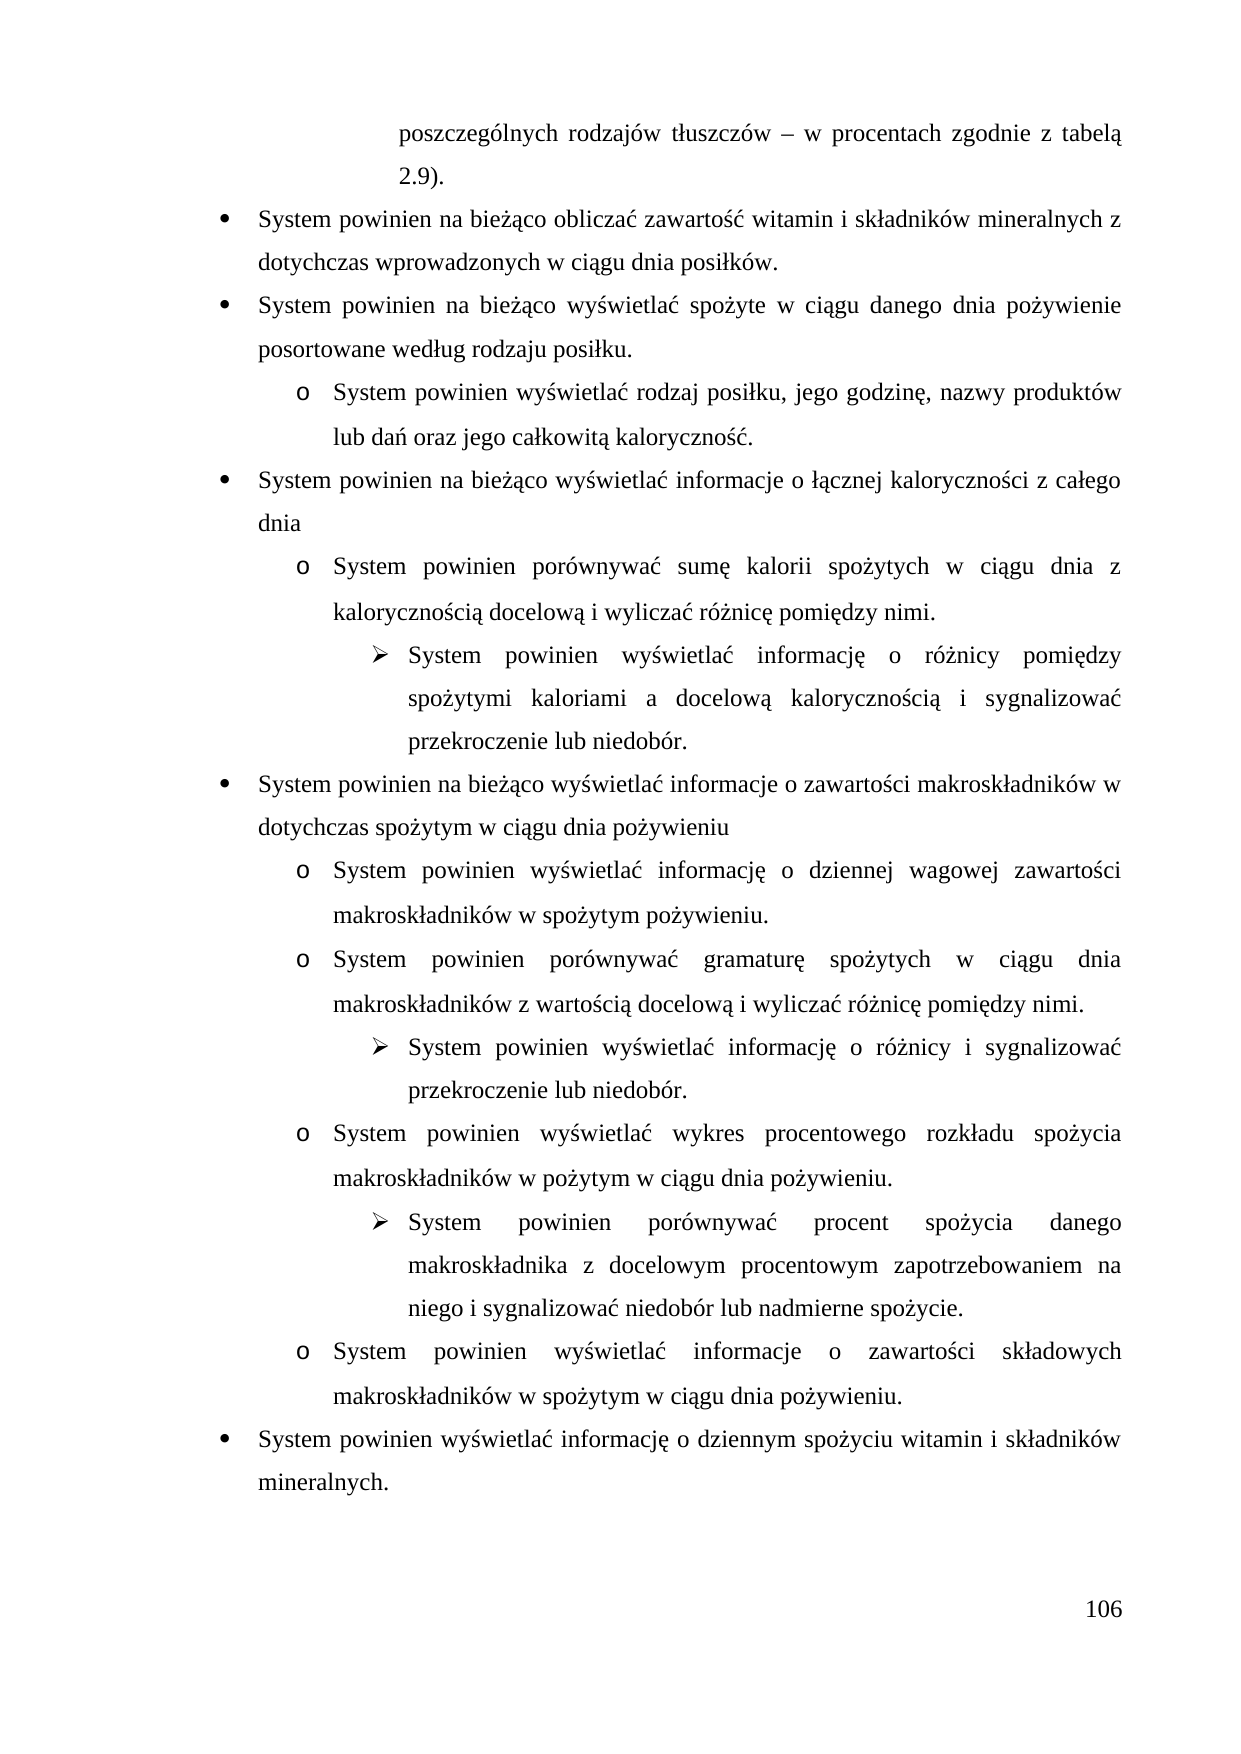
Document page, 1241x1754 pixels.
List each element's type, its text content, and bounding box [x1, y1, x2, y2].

list System powinien na bieżąco obliczać zawartość witamin i składników mineralnych z dotychczas wprowadzonych w ciągu dnia posiłków. [220, 204, 1122, 276]
list System powinien porównywać sumę kalorii spożytych w ciągu dnia z kalorycznością docelową i wyliczać różnicę pomiędzy nimi. [295, 551, 1122, 625]
list System powinien na bieżąco wyświetlać informacje o zawartości makroskładników w dotychczas spożytym w ciągu dnia pożywieniu [220, 769, 1122, 841]
list System powinien wyświetlać informację o różnicy pomiędzy spożytymi kaloriami a docelową kalorycznością i sygnalizować przekroczenie lub niedobór. [370, 640, 1122, 755]
list System powinien wyświetlać wykres procentowego rozkładu spożycia makroskładników w pożytym w ciągu dnia pożywieniu. [295, 1118, 1122, 1192]
list System powinien wyświetlać informację o różnicy i sygnalizować przekroczenie lub niedobór. [370, 1032, 1122, 1104]
list System powinien wyświetlać informację o dziennym spożyciu witamin i składników mineralnych. [220, 1424, 1122, 1496]
list System powinien wyświetlać rodzaj posiłku, jego godzinę, nazwy produktów lub dań oraz jego całkowitą kaloryczność. [295, 377, 1122, 451]
list System powinien na bieżąco wyświetlać informacje o łącznej kaloryczności z całego dnia [220, 465, 1122, 537]
list System powinien wyświetlać informacje o zawartości składowych makroskładników w spożytym w ciągu dnia pożywieniu. [295, 1336, 1122, 1410]
list System powinien porównywać procent spożycia danego makroskładnika z docelowym procentowym zapotrzebowaniem na niego i sygnalizować niedobór lub nadmierne spożycie. [370, 1207, 1122, 1322]
list System powinien na bieżąco wyświetlać spożyte w ciągu danego dnia pożywienie posortowane według rodzaju posiłku. [220, 291, 1122, 362]
list System powinien wyświetlać informację o dziennej wagowej zawartości makroskładników w spożytym pożywieniu. [295, 855, 1122, 929]
list System powinien porównywać gramaturę spożytych w ciągu dnia makroskładników z wartością docelową i wyliczać różnicę pomiędzy nimi. [295, 944, 1122, 1018]
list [295, 118, 1122, 190]
